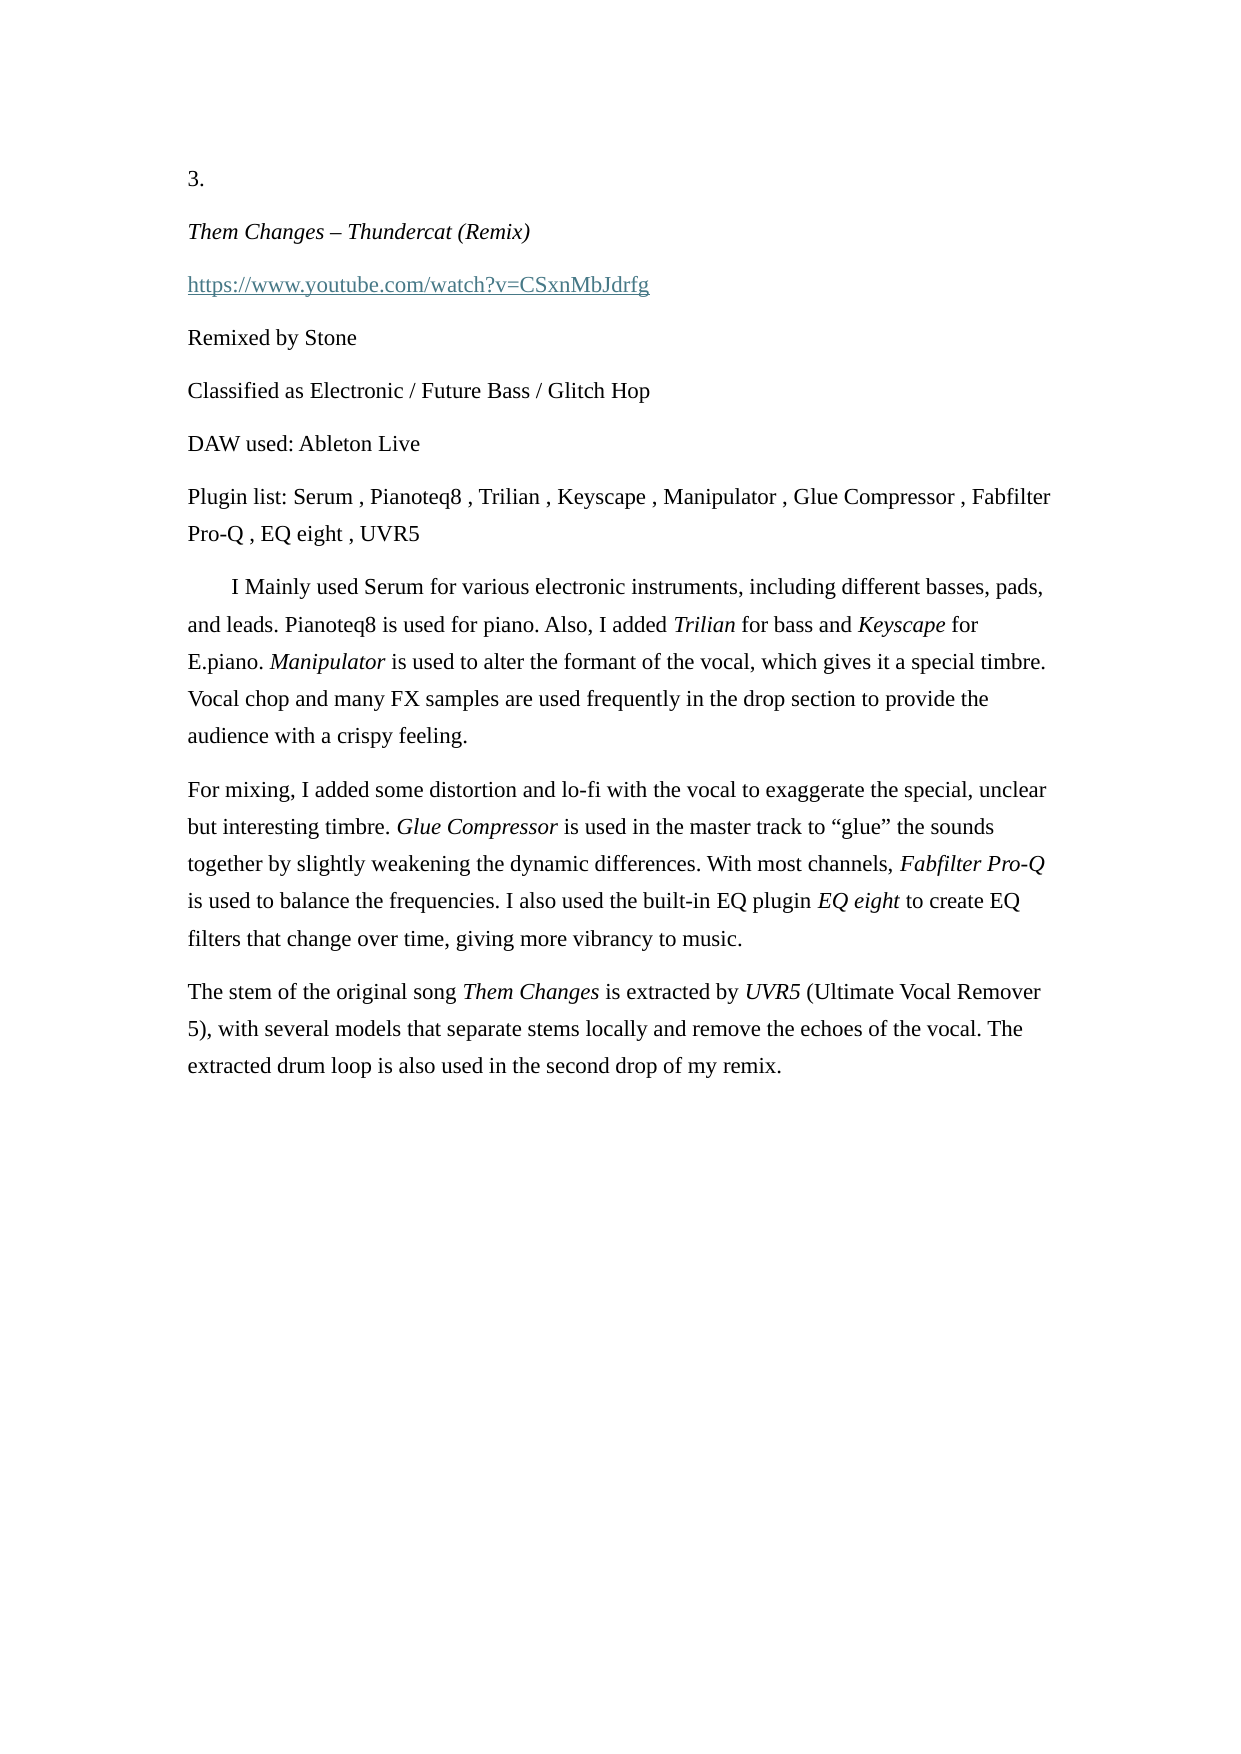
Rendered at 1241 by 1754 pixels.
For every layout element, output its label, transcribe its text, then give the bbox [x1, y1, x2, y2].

text Remixed by Stone [187, 321, 1053, 353]
text Plugin list: Serum , Pianoteq8 , Trilian , Keyscape , Manipulator , Glue Compressor , Fabfilter Pro-Q , EQ eight , UVR5 [187, 480, 1053, 550]
text I Mainly used Serum for various electronic instruments, including different basses, pads, and leads. Pianoteq8 is used for piano. Also, I added Trilian for bass and Keyscape for E.piano. Manipulator is used to alter the formant of the vocal, which gives it a special timbre. Vocal chop and many FX samples are used frequently in the drop section to provide the audience with a crispy feeling. [187, 570, 1053, 752]
text https://www.youtube.com/watch?v=CSxnMbJdrfg [187, 268, 1053, 301]
text DAW used: Ableton Live [187, 427, 1053, 459]
text 3. [187, 162, 1053, 194]
text Classified as Electronic / Future Bass / Glitch Hop [187, 374, 1053, 407]
text The stem of the original song Them Changes is extracted by UVR5 (Ultimate Vocal Remover 5), with several models that separate stems locally and remove the echoes of the vocal. The extracted drum loop is also used in the second drop of my remix. [187, 975, 1053, 1082]
text Them Changes – Thundercat (Remix) [187, 215, 1053, 247]
text For mixing, I added some distortion and lo-fi with the vocal to exaggerate the special, unclear but interesting timbre. Glue Compressor is used in the master track to “glue” the sounds together by slightly weakening the dynamic differences. With most channels, Fabfilter Pro-Q is used to balance the frequencies. I also used the built-in EQ plugin EQ eight to create EQ filters that change over time, giving more vibrancy to music. [187, 773, 1053, 954]
